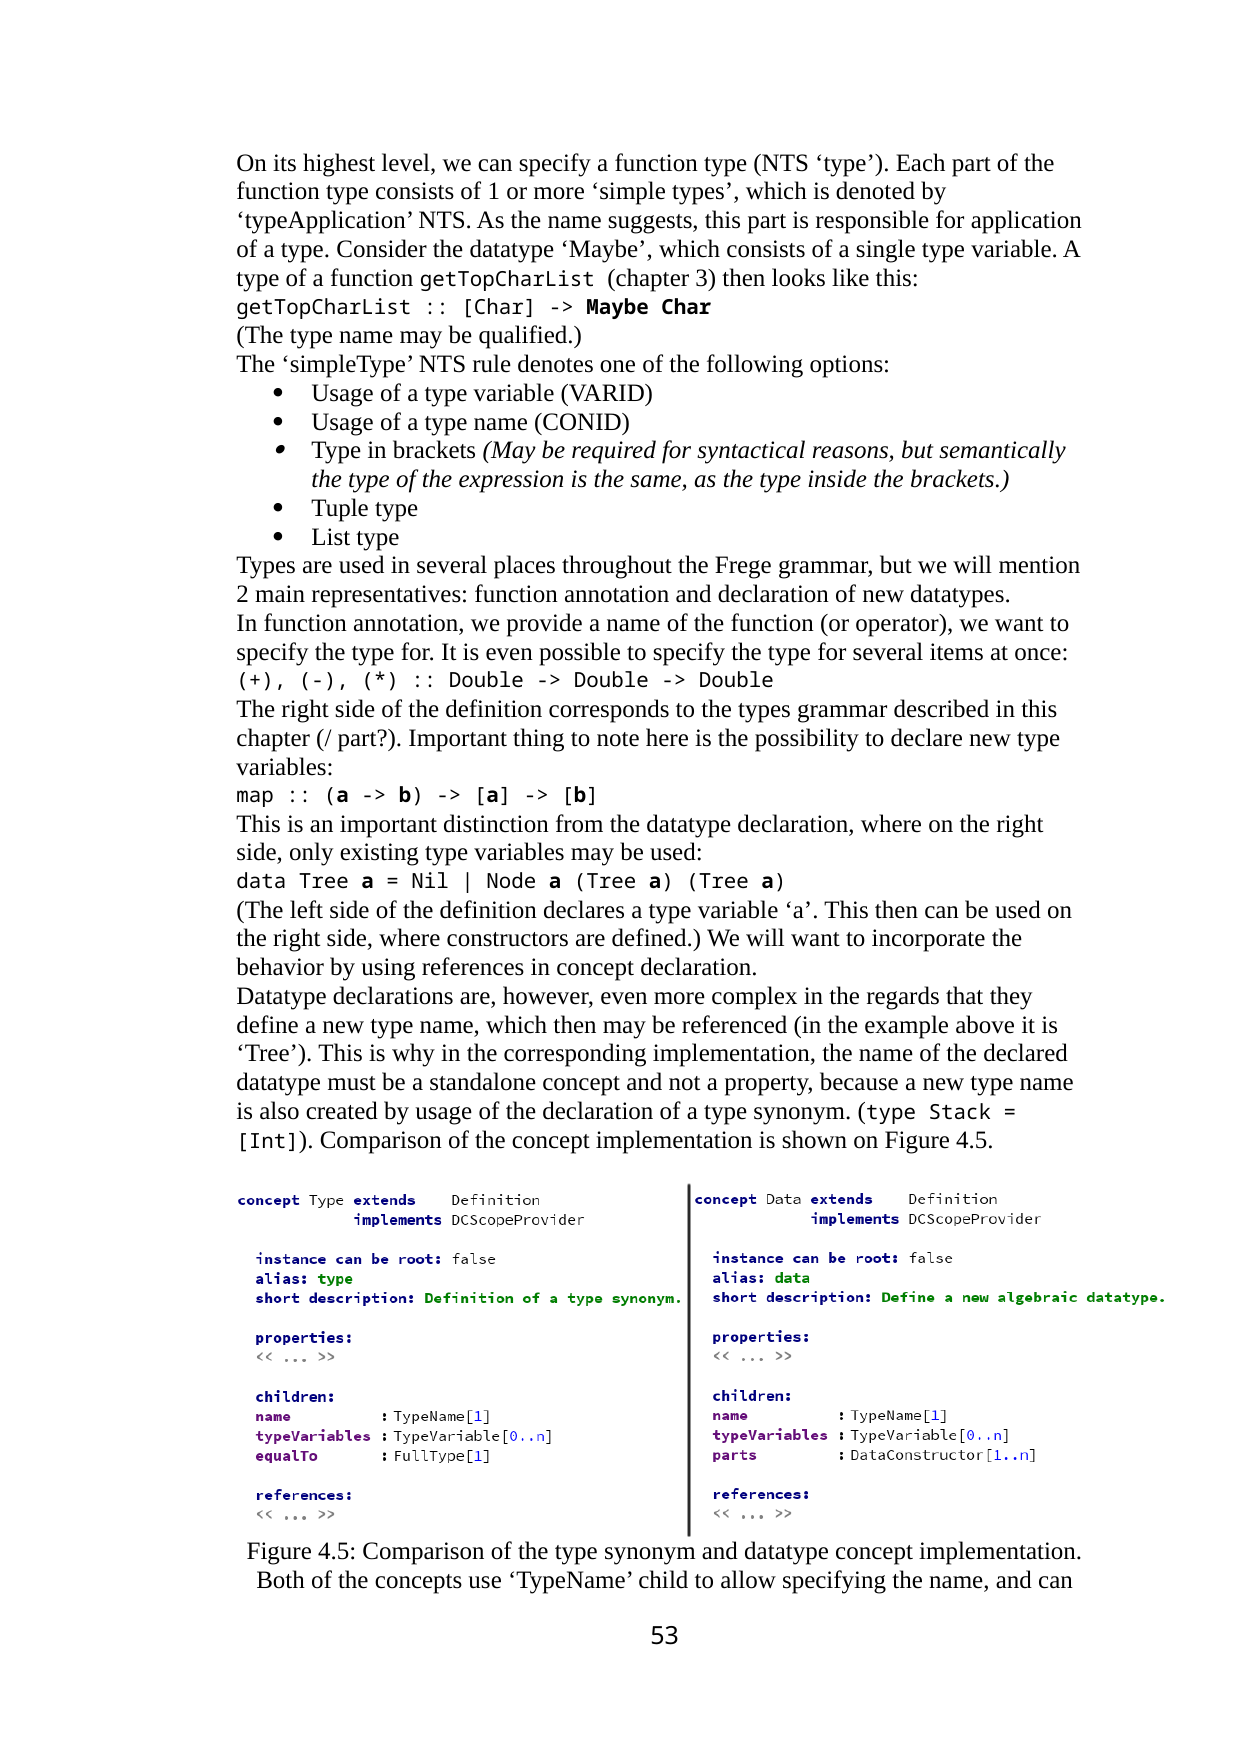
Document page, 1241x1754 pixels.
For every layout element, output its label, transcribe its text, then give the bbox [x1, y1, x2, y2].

picture [236, 1183, 1168, 1537]
list Tuple type [274, 493, 1092, 522]
text The ‘simpleType’ NTS rule denotes one of the following options: [236, 349, 1092, 378]
list Usage of a type variable (VARID) [274, 378, 1092, 407]
text In function annotation, we provide a name of the function (or operator), we want to specify the type for. It is even possible to specify the type for several items at once: [236, 608, 1092, 666]
text (+), (-), (*) :: Double -> Double -> Double [236, 666, 1092, 694]
list List type [274, 522, 1092, 551]
text This is an important distinction from the datatype declaration, where on the right side, only existing type variables may be used: [236, 809, 1092, 866]
text (The type name may be qualified.) [236, 321, 1092, 349]
text data Tree a = Nil | Node a (Tree a) (Tree a) [236, 866, 1092, 895]
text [236, 1537, 1092, 1594]
list Type in brackets (May be required for syntactical reasons, but semantically the type of the expression is the same, as the type inside the brackets.) [274, 436, 1092, 493]
text (The left side of the definition declares a type variable ‘a’. This then can be used on the right side, where constructors are defined.) We will want to incorporate the behavior by using references in concept declaration. [236, 895, 1092, 981]
list Usage of a type name (CONID) [274, 407, 1092, 436]
text map :: (a -> b) -> [a] -> [b] [236, 780, 1092, 809]
text On its highest level, we can specify a function type (NTS ‘type’). Each part of the function type consists of 1 or more ‘simple types’, which is denoted by ‘typeApplication’ NTS. As the name suggests, this part is responsible for application of a type. Consider the datatype ‘Maybe’, which consists of a single type variable. A type of a function getTopCharList (chapter 3) then looks like this: [236, 148, 1092, 292]
text The right side of the definition corresponds to the types grammar described in this chapter (/ part?). Important thing to note here is the possibility to declare new type variables: [236, 694, 1092, 780]
text Types are used in several places throughout the Frege grammar, but we will mention 2 main representatives: function annotation and declaration of new datatypes. [236, 551, 1092, 608]
text getTopCharList :: [Char] -> Maybe Char [236, 292, 1092, 321]
text Datatype declarations are, however, even more complex in the regards that they define a new type name, which then may be referenced (in the example above it is ‘Tree’). This is why in the corresponding implementation, the name of the declared datatype must be a standalone concept and not a property, because a new type name is also created by usage of the declaration of a type synonym. (type Stack = [Int]). Comparison of the concept implementation is shown on Figure 4.5. [236, 981, 1092, 1155]
